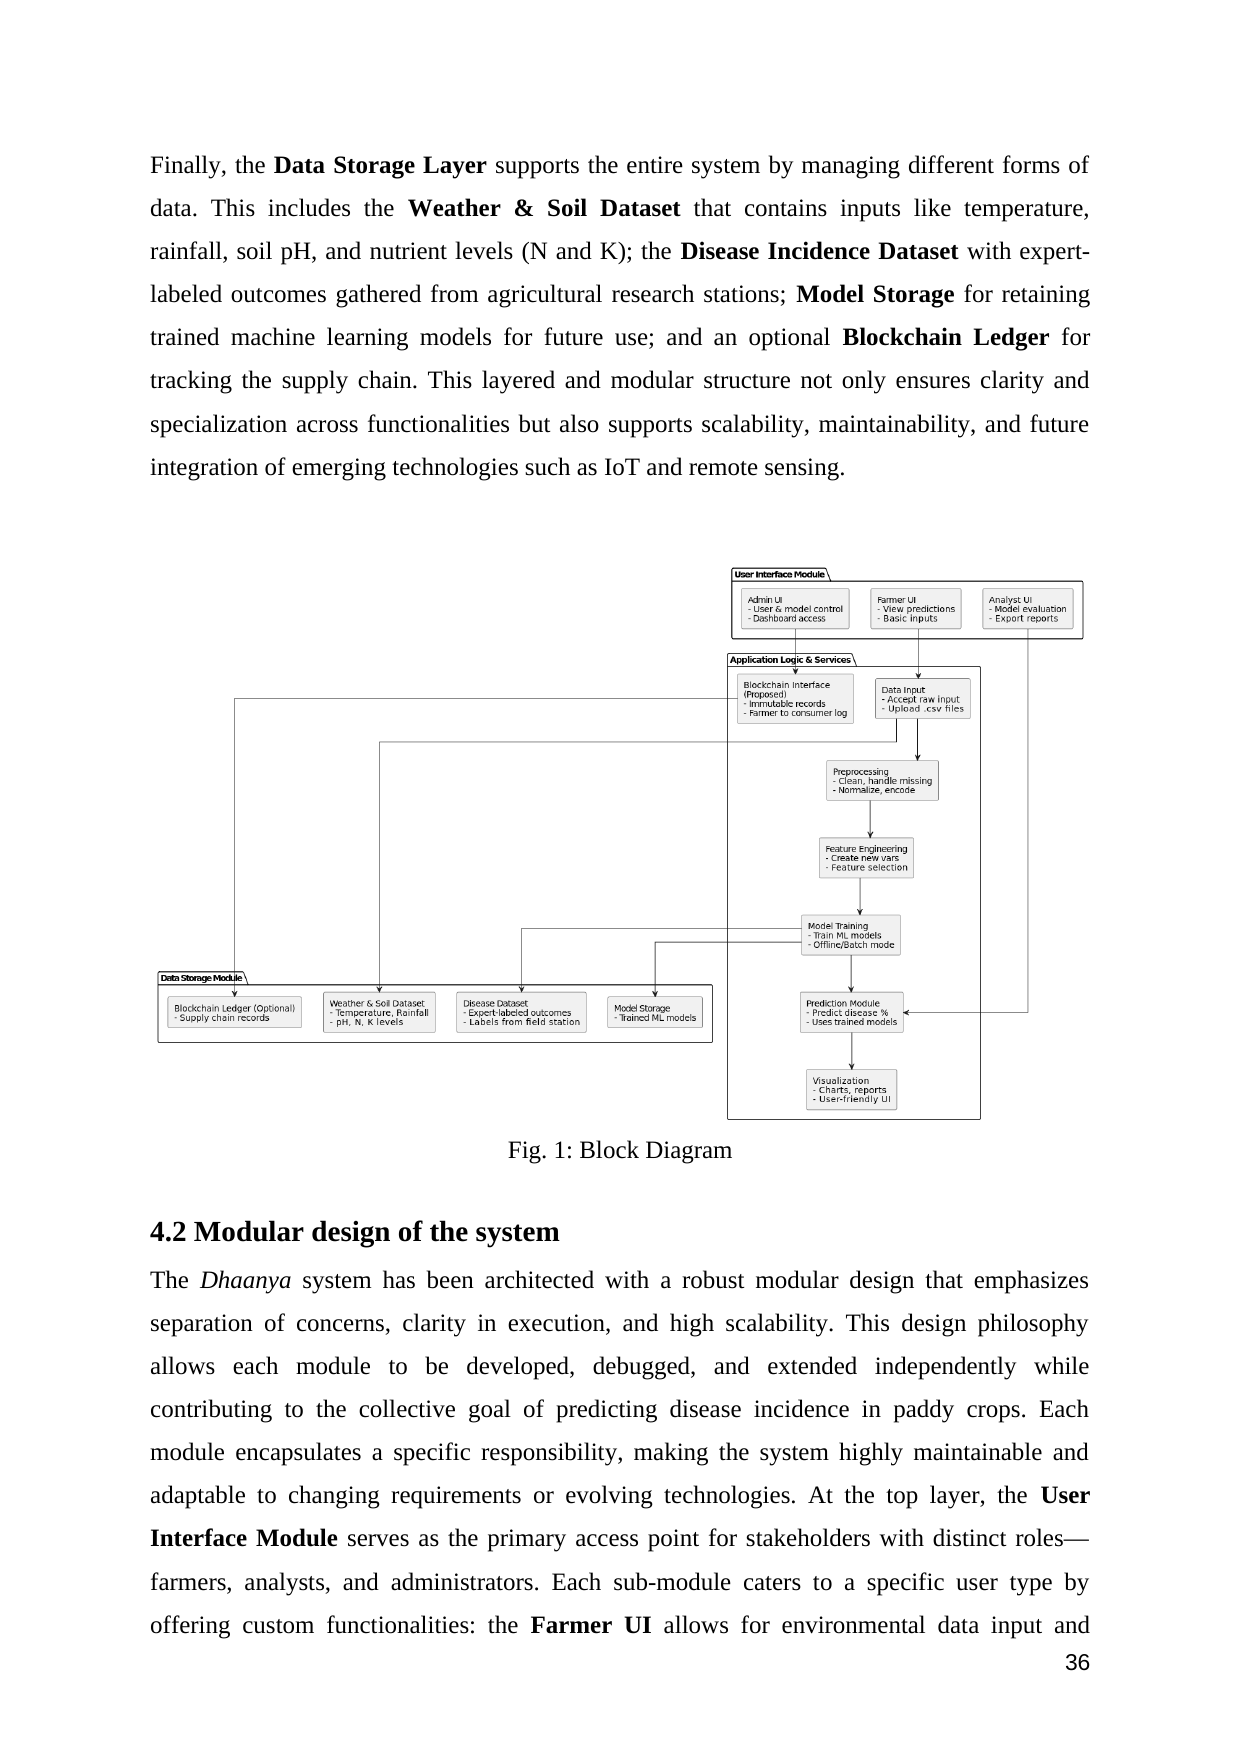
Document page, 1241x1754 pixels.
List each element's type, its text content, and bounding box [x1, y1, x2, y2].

picture [154, 563, 1087, 1123]
text Finally, the Data Storage Layer supports the entire system by managing different forms of data. This includes the Weather & Soil Dataset that contains inputs like temperature, rainfall, soil pH, and nutrient levels (N and K); the Disease Incidence Dataset with expert-labeled outcomes gathered from agricultural research stations; Model Storage for retaining trained machine learning models for future use; and an optional Blockchain Ledger for tracking the supply chain. This layered and modular structure not only ensures clarity and specialization across functionalities but also supports scalability, maintainability, and future integration of emerging technologies such as IoT and remote sensing. [150, 150, 1090, 481]
text 4.2 Modular design of the system [150, 1214, 1090, 1248]
text Fig. 1: Block Diagram [150, 1135, 1090, 1164]
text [150, 1265, 1090, 1638]
